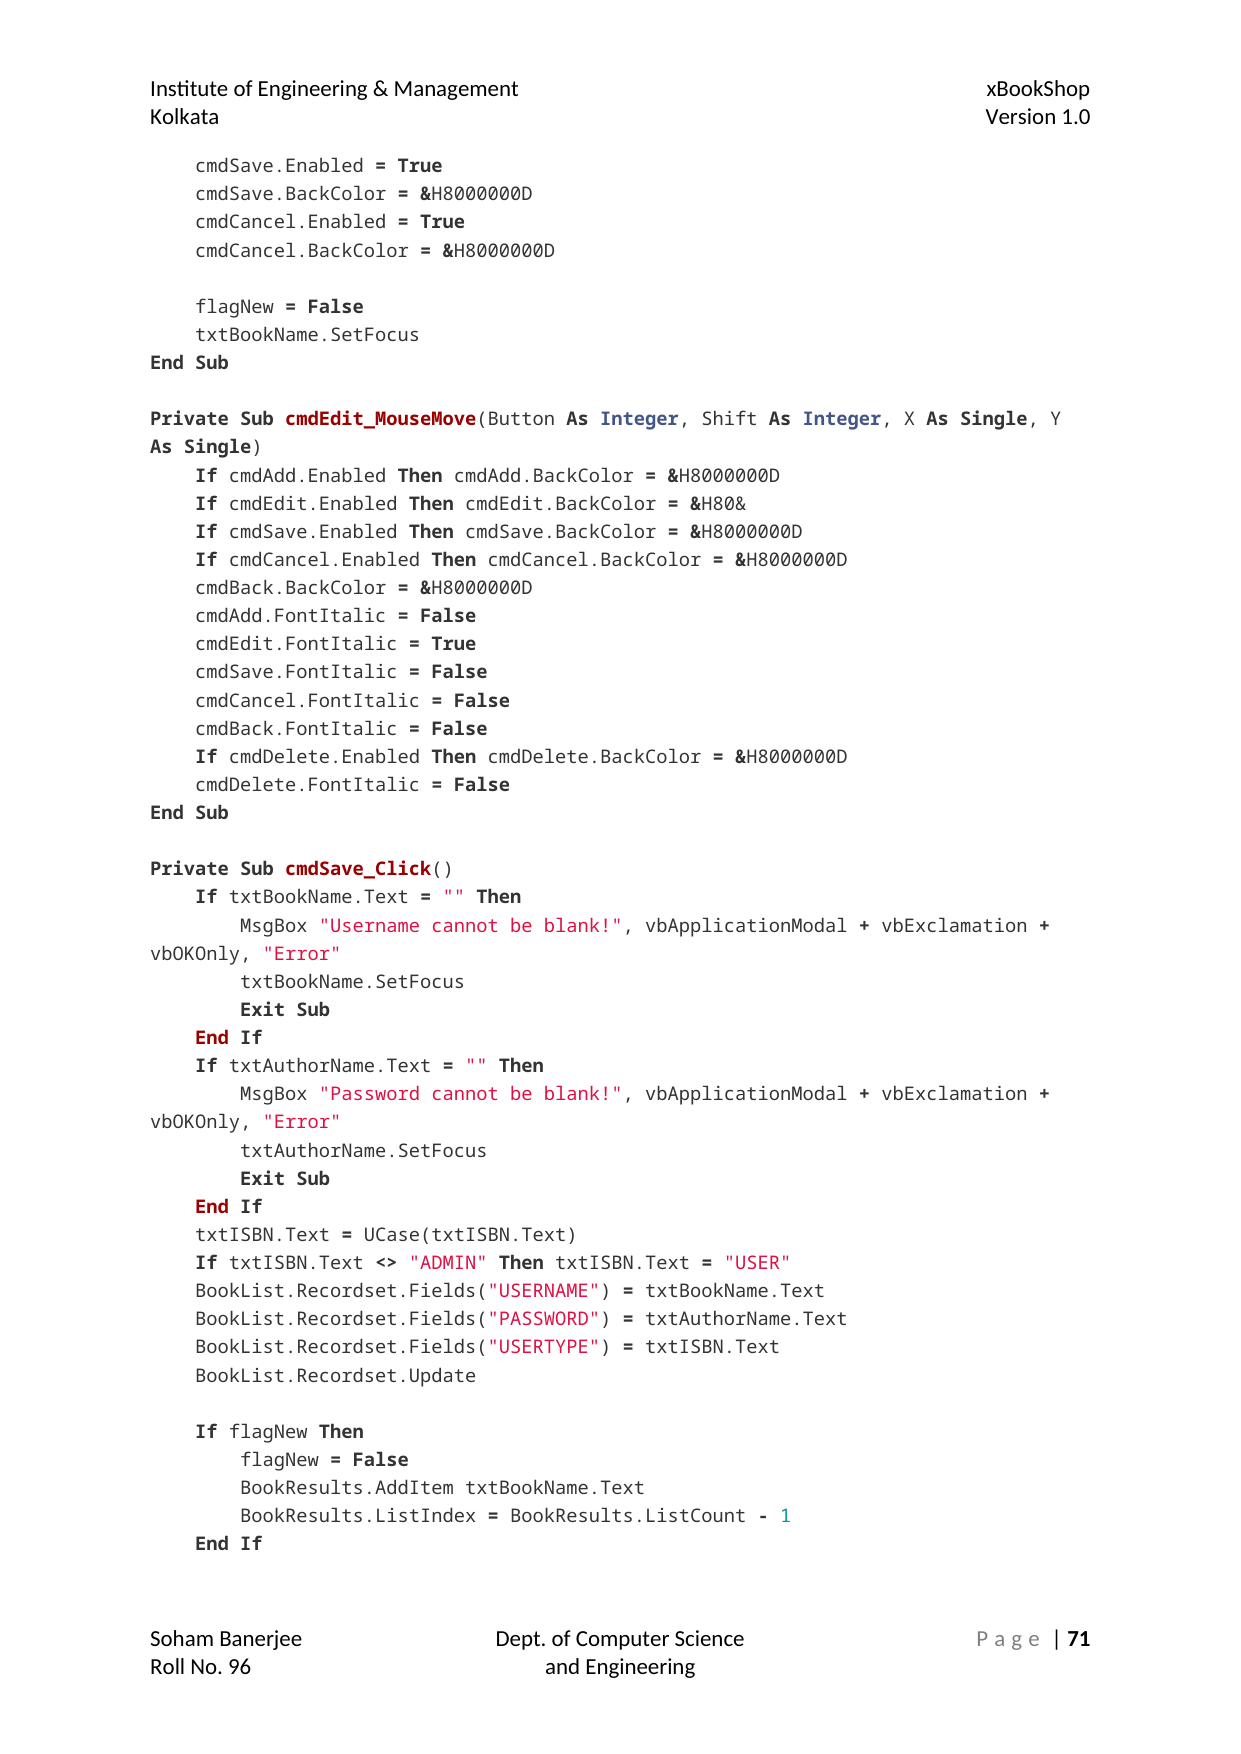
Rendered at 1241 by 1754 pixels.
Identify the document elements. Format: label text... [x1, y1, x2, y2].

text If cmdSave.Enabled Then cmdSave.BackColor = &H8000000D [150, 516, 1090, 544]
text If cmdCancel.Enabled Then cmdCancel.BackColor = &H8000000D [150, 544, 1090, 572]
text Exit Sub [150, 994, 1090, 1022]
text If cmdEdit.Enabled Then cmdEdit.BackColor = &H80& [150, 487, 1090, 516]
text cmdCancel.FontItalic = False [150, 684, 1090, 712]
text txtBookName.SetFocus [150, 319, 1090, 347]
text If txtISBN.Text <> "ADMIN" Then txtISBN.Text = "USER" [150, 1247, 1090, 1275]
text BookList.Recordset.Fields("USERTYPE") = txtISBN.Text [150, 1331, 1090, 1359]
text flagNew = False [150, 1444, 1090, 1472]
text End Sub [150, 347, 1090, 375]
text cmdEdit.FontItalic = True [150, 628, 1090, 656]
text cmdCancel.BackColor = &H8000000D [150, 234, 1090, 262]
text cmdDelete.FontItalic = False [150, 769, 1090, 797]
text End Sub [150, 797, 1090, 825]
text Private Sub cmdSave_Click() [150, 853, 1090, 881]
text If txtAuthorName.Text = "" Then [150, 1050, 1090, 1078]
text BookList.Recordset.Update [150, 1359, 1090, 1387]
text BookResults.AddItem txtBookName.Text [150, 1472, 1090, 1500]
text txtISBN.Text = UCase(txtISBN.Text) [150, 1219, 1090, 1247]
text If cmdDelete.Enabled Then cmdDelete.BackColor = &H8000000D [150, 741, 1090, 769]
text cmdSave.Enabled = True [150, 150, 1090, 178]
text cmdBack.BackColor = &H8000000D [150, 572, 1090, 600]
text Private Sub cmdEdit_MouseMove(Button As Integer, Shift As Integer, X As Single, Y As Single) [150, 403, 1090, 459]
text If cmdAdd.Enabled Then cmdAdd.BackColor = &H8000000D [150, 459, 1090, 487]
text MsgBox "Username cannot be blank!", vbApplicationModal + vbExclamation + vbOKOnly, "Error" [150, 909, 1090, 966]
text If flagNew Then [150, 1416, 1090, 1444]
text cmdSave.BackColor = &H8000000D [150, 178, 1090, 206]
text cmdCancel.Enabled = True [150, 206, 1090, 234]
text End If [150, 1022, 1090, 1050]
text txtAuthorName.SetFocus [150, 1134, 1090, 1162]
text flagNew = False [150, 291, 1090, 319]
text BookResults.ListIndex = BookResults.ListCount - 1 [150, 1500, 1090, 1528]
text cmdAdd.FontItalic = False [150, 600, 1090, 628]
text MsgBox "Password cannot be blank!", vbApplicationModal + vbExclamation + vbOKOnly, "Error" [150, 1078, 1090, 1134]
text cmdBack.FontItalic = False [150, 712, 1090, 741]
text BookList.Recordset.Fields("USERNAME") = txtBookName.Text [150, 1275, 1090, 1303]
text BookList.Recordset.Fields("PASSWORD") = txtAuthorName.Text [150, 1303, 1090, 1331]
text If txtBookName.Text = "" Then [150, 881, 1090, 909]
text Exit Sub [150, 1162, 1090, 1191]
text End If [150, 1191, 1090, 1219]
text cmdSave.FontItalic = False [150, 656, 1090, 684]
text txtBookName.SetFocus [150, 966, 1090, 994]
text End If [150, 1528, 1090, 1556]
